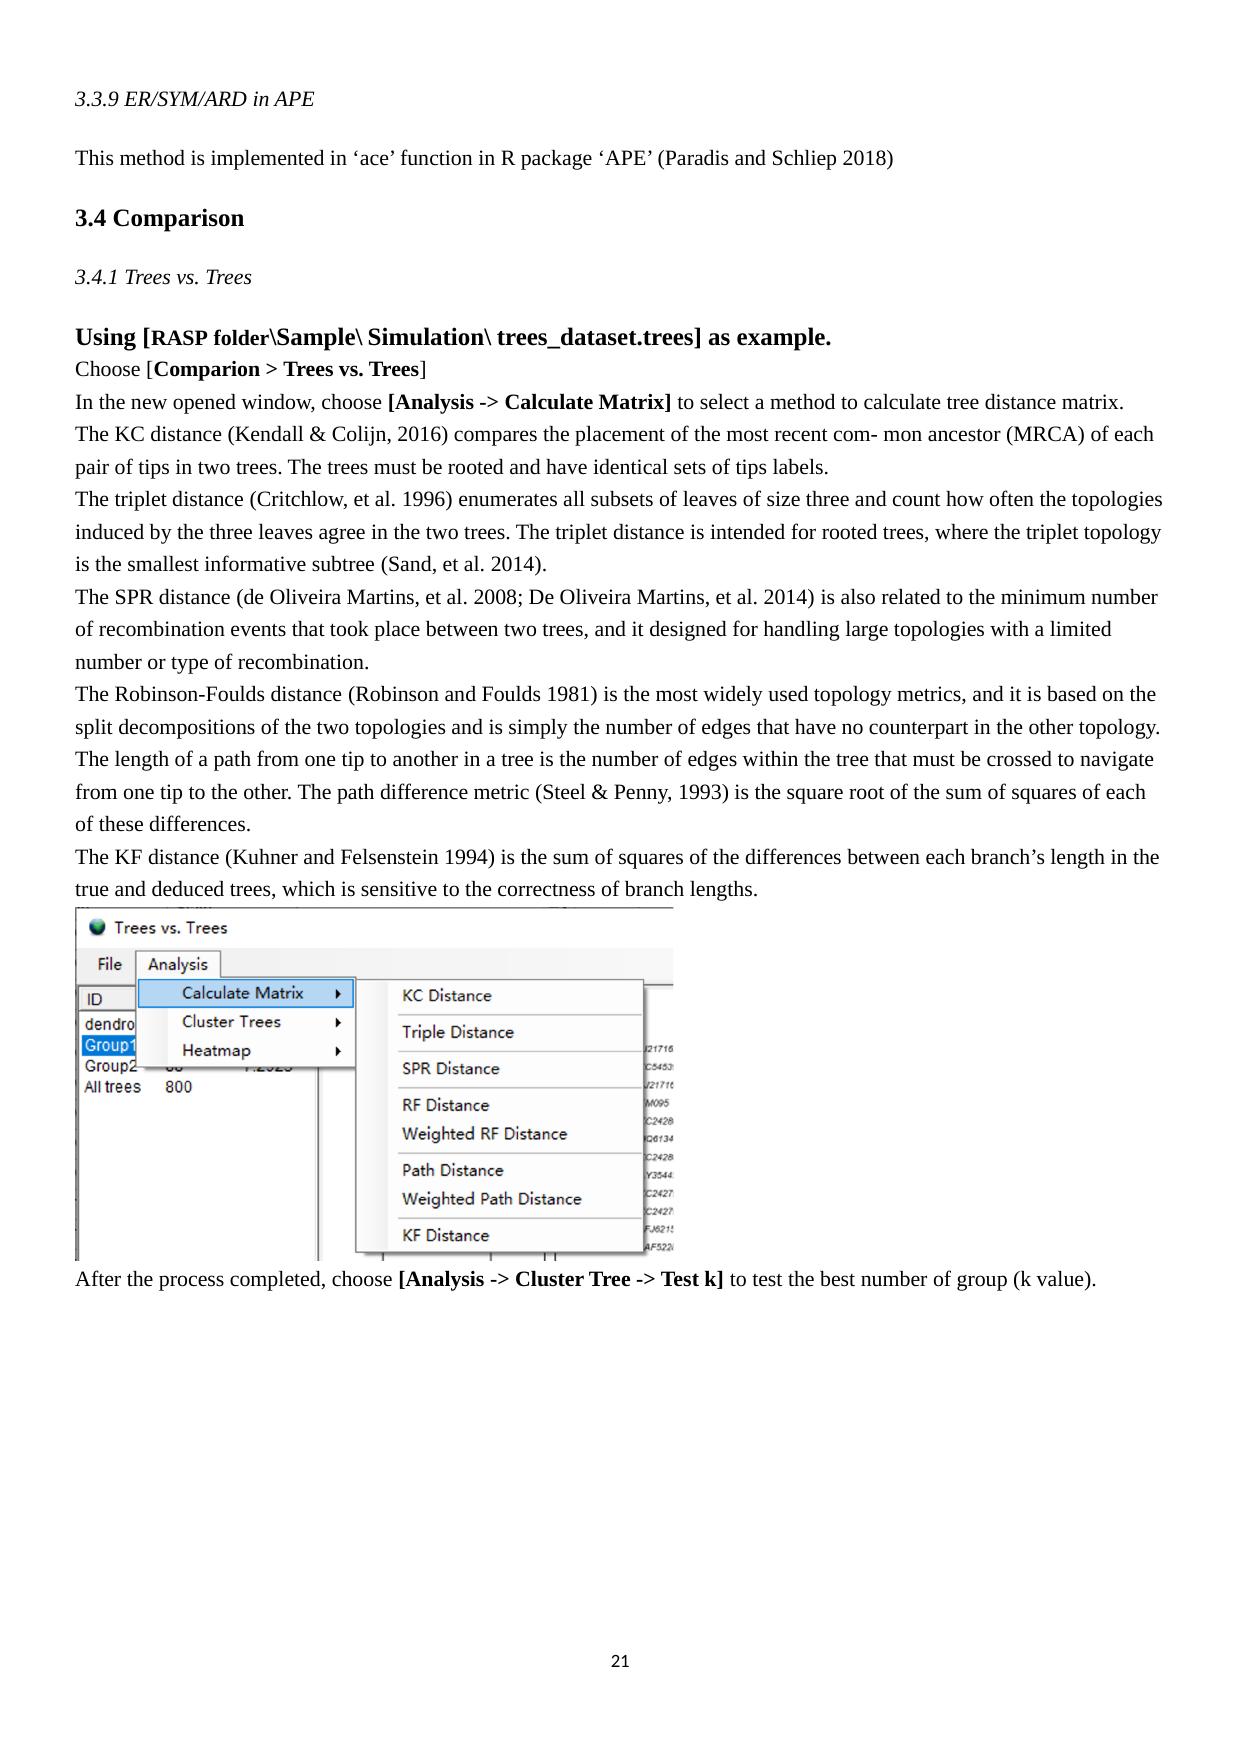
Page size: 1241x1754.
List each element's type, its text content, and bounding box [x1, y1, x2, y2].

text This method is implemented in ‘ace’ function in R package ‘APE’ (Paradis and Schliep 2018) [75, 142, 1165, 174]
picture [75, 907, 674, 1261]
text The SPR distance (de Oliveira Martins, et al. 2008; De Oliveira Martins, et al. 2014) is also related to the minimum number of recombination events that took place between two trees, and it designed for handling large topologies with a limited number or type of recombination. [75, 580, 1165, 678]
text 3.4 Comparison [75, 201, 1165, 234]
text Choose [Comparion > Trees vs. Trees] [75, 353, 1165, 385]
text The triplet distance (Critchlow, et al. 1996) enumerates all subsets of leaves of size three and count how often the topologies induced by the three leaves agree in the two trees. The triplet distance is intended for rooted trees, where the triplet topology is the smallest informative subtree (Sand, et al. 2014). [75, 483, 1165, 580]
text The KC distance (Kendall & Colijn, 2016) compares the placement of the most recent com- mon ancestor (MRCA) of each pair of tips in two trees. The trees must be rooted and have identical sets of tips labels. [75, 418, 1165, 483]
text 3.3.9 ER/SYM/ARD in APE [75, 82, 1165, 114]
text 3.4.1 Trees vs. Trees [75, 261, 1165, 293]
text The KF distance (Kuhner and Felsenstein 1994) is the sum of squares of the differences between each branch’s length in the true and deduced trees, which is sensitive to the correctness of branch lengths. [75, 840, 1165, 905]
text The Robinson-Foulds distance (Robinson and Foulds 1981) is the most widely used topology metrics, and it is based on the split decompositions of the two topologies and is simply the number of edges that have no counterpart in the other topology. [75, 678, 1165, 743]
text Using [RASP folder\Sample\ Simulation\ trees_dataset.trees] as example. [75, 320, 1165, 353]
text The length of a path from one tip to another in a tree is the number of edges within the tree that must be crossed to navigate from one tip to the other. The path difference metric (Steel & Penny, 1993) is the square root of the sum of squares of each of these differences. [75, 743, 1165, 840]
text After the process completed, choose [Analysis -> Cluster Tree -> Test k] to test the best number of group (k value). [75, 1263, 1165, 1295]
text In the new opened window, choose [Analysis -> Calculate Matrix] to select a method to calculate tree distance matrix. [75, 385, 1165, 418]
